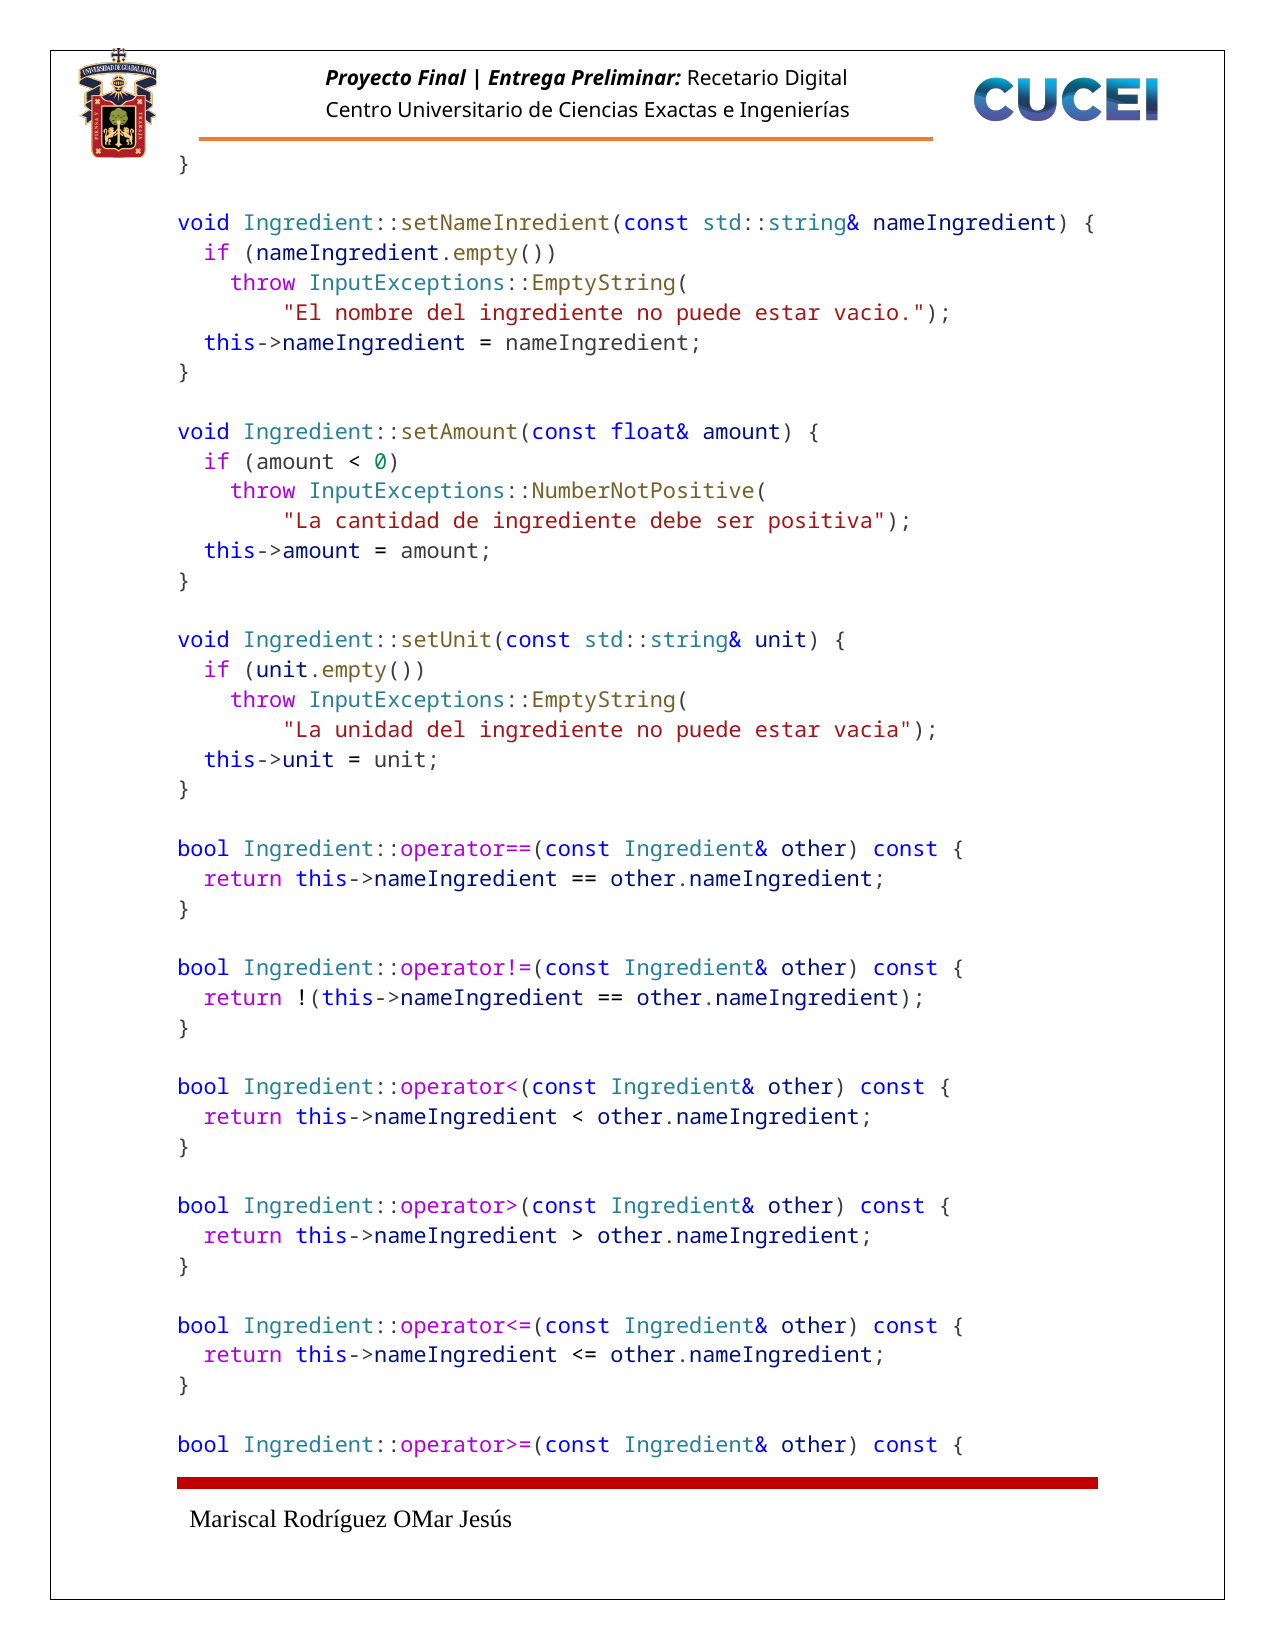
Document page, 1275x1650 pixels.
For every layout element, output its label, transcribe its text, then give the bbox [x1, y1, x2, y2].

text bool Ingredient::operator>(const Ingredient& other) const { [177, 1190, 1098, 1220]
text throw InputExceptions::NumberNotPositive( [177, 475, 1098, 505]
text this->unit = unit; [177, 743, 1098, 773]
text return this->nameIngredient == other.nameIngredient; [177, 863, 1098, 892]
text bool Ingredient::operator<(const Ingredient& other) const { [177, 1071, 1098, 1101]
text return this->nameIngredient > other.nameIngredient; [177, 1220, 1098, 1250]
text this->amount = amount; [177, 535, 1098, 565]
text if (unit.empty()) [177, 654, 1098, 684]
text void Ingredient::setAmount(const float& amount) { [177, 416, 1098, 446]
text void Ingredient::setUnit(const std::string& unit) { [177, 624, 1098, 654]
picture [967, 64, 1191, 123]
text } [177, 1250, 1098, 1280]
text } [177, 356, 1098, 386]
text "La cantidad de ingrediente debe ser positiva"); [177, 505, 1098, 535]
text } [177, 1131, 1098, 1161]
text } [177, 892, 1098, 922]
text } [177, 1369, 1098, 1399]
text } [177, 1012, 1098, 1041]
text bool Ingredient::operator<=(const Ingredient& other) const { [177, 1309, 1098, 1339]
text if (amount < 0) [177, 446, 1098, 475]
text void Ingredient::setNameInredient(const std::string& nameIngredient) { [177, 207, 1098, 237]
text return this->nameIngredient <= other.nameIngredient; [177, 1339, 1098, 1369]
text } [177, 148, 1098, 177]
text return this->nameIngredient < other.nameIngredient; [177, 1101, 1098, 1131]
picture [78, 48, 157, 158]
text "El nombre del ingrediente no puede estar vacio."); [177, 297, 1098, 326]
text this->nameIngredient = nameIngredient; [177, 326, 1098, 356]
text } [177, 773, 1098, 803]
text throw InputExceptions::EmptyString( [177, 684, 1098, 714]
text bool Ingredient::operator==(const Ingredient& other) const { [177, 833, 1098, 863]
text if (nameIngredient.empty()) [177, 237, 1098, 267]
text bool Ingredient::operator!=(const Ingredient& other) const { [177, 952, 1098, 982]
text throw InputExceptions::EmptyString( [177, 267, 1098, 297]
text return !(this->nameIngredient == other.nameIngredient); [177, 982, 1098, 1012]
text } [177, 565, 1098, 594]
text bool Ingredient::operator>=(const Ingredient& other) const { [177, 1429, 1098, 1458]
text "La unidad del ingrediente no puede estar vacia"); [177, 714, 1098, 743]
